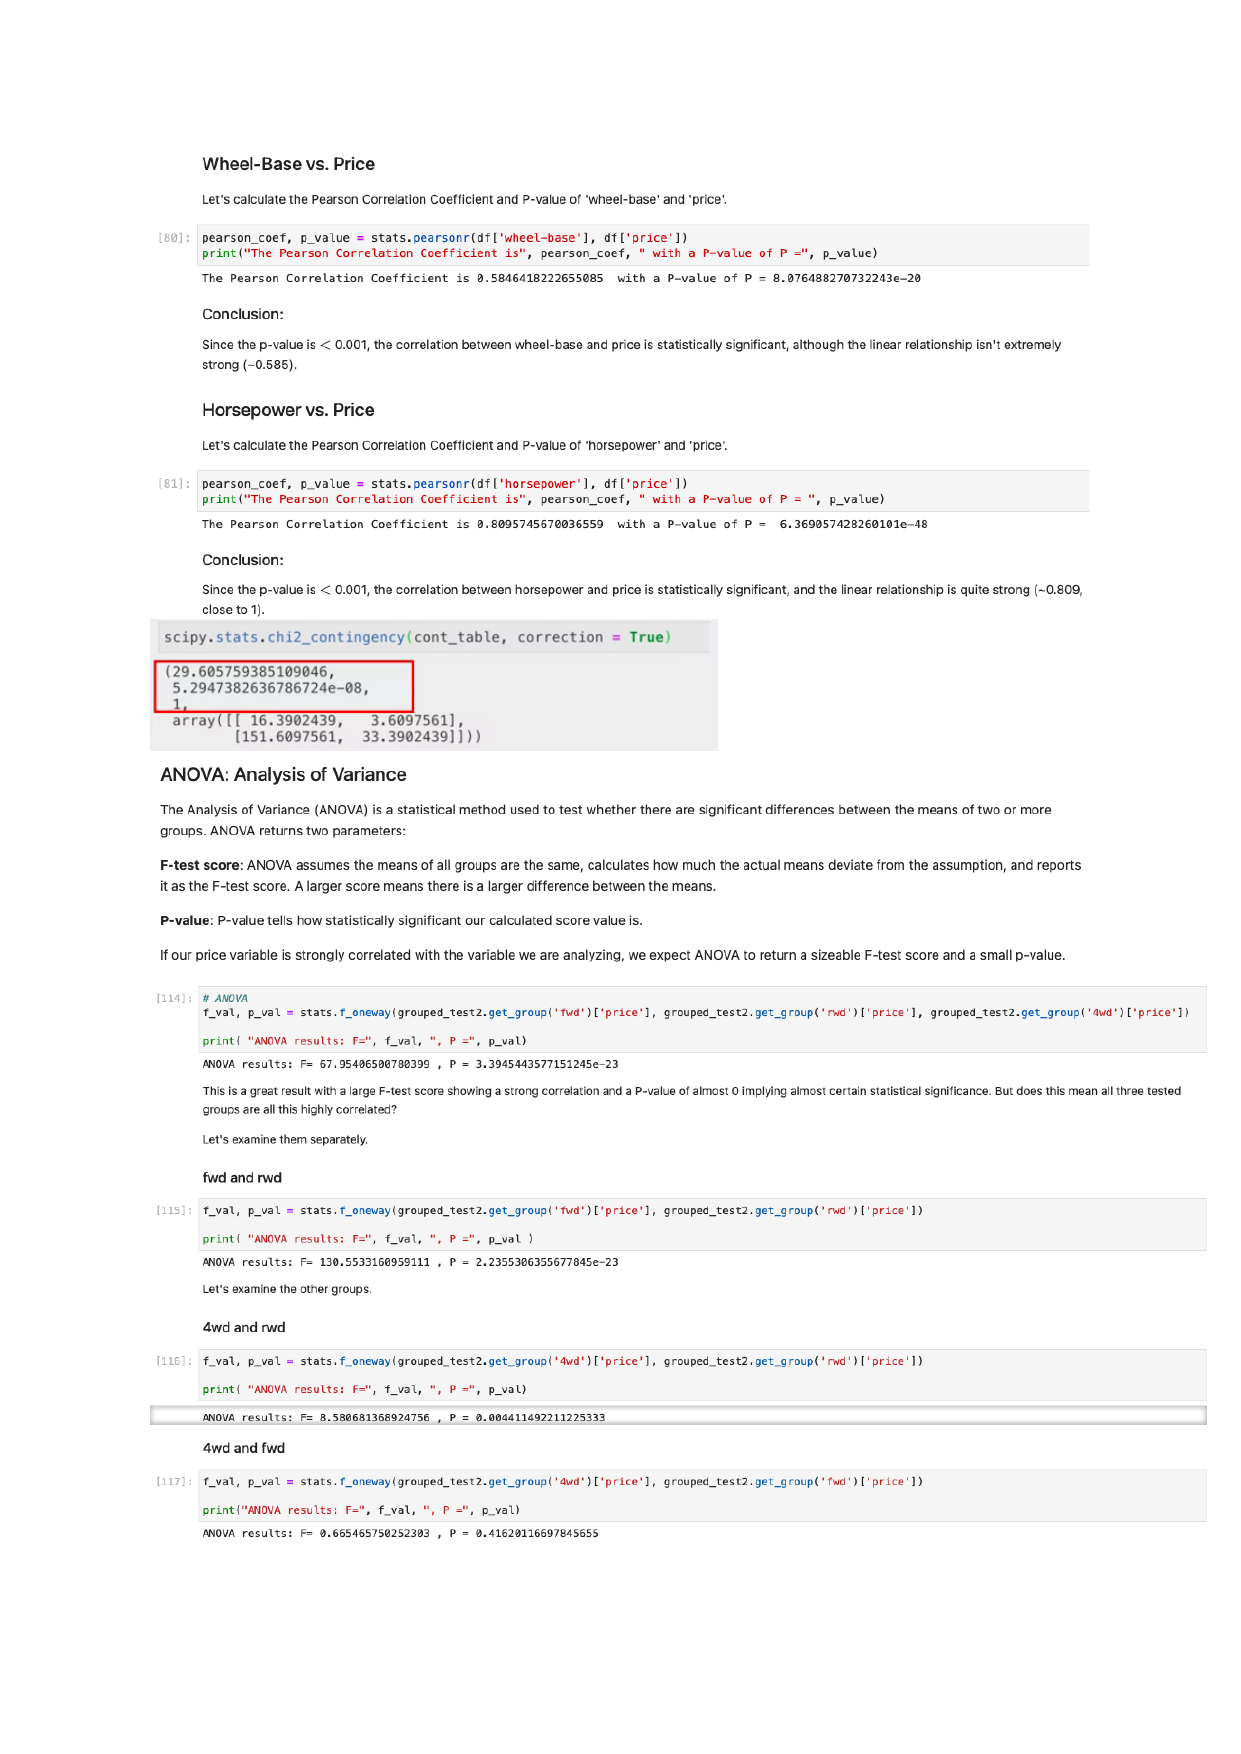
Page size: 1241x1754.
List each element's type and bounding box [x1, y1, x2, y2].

picture [150, 150, 1211, 1544]
